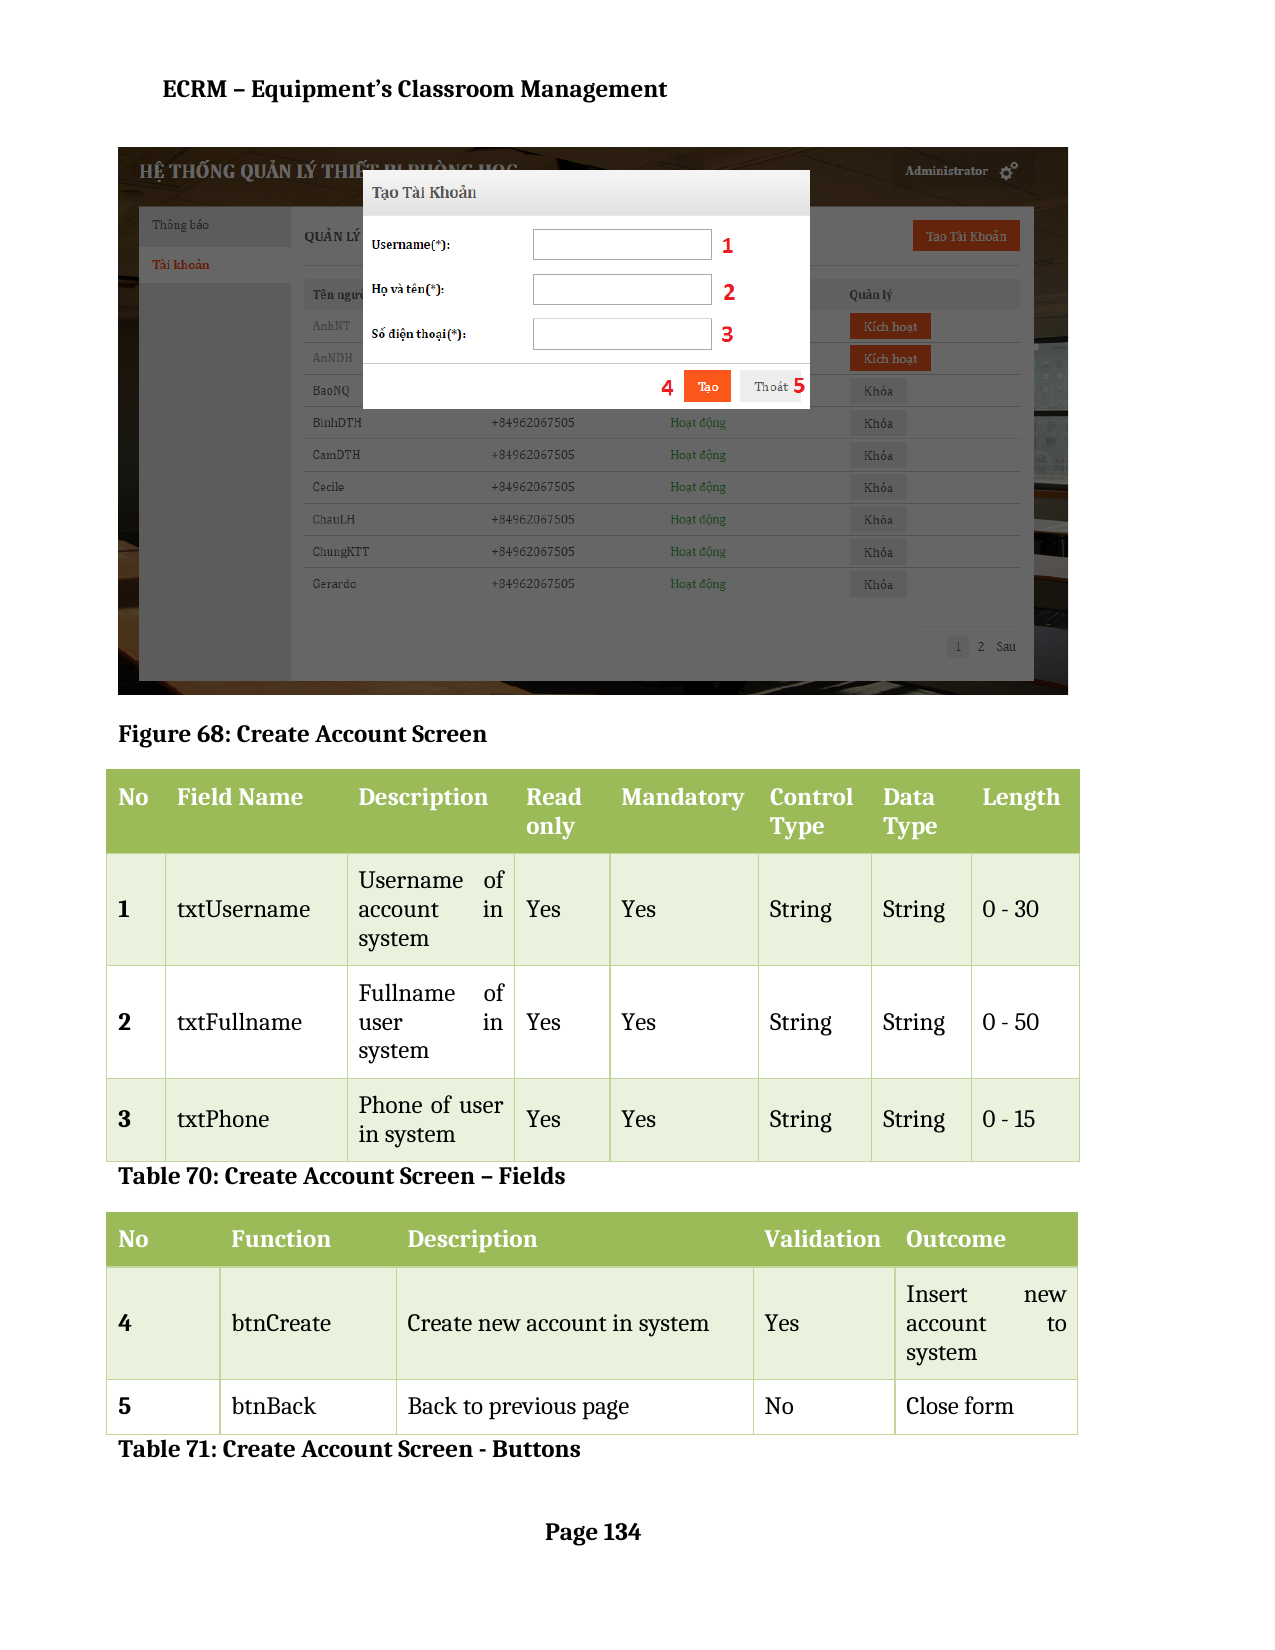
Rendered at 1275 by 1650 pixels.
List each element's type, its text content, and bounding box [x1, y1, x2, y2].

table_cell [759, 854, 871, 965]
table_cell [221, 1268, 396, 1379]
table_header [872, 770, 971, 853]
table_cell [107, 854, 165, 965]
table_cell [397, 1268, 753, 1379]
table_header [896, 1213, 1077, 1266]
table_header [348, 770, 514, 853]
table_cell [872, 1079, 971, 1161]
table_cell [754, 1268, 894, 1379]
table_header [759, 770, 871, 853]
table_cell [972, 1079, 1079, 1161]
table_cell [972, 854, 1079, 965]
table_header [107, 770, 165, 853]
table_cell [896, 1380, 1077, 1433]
text Figure 68: Create Account Screen [118, 720, 1068, 748]
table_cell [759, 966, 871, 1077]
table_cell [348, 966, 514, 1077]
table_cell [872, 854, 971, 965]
text Table 70: Create Account Screen – Fields [118, 1162, 1068, 1191]
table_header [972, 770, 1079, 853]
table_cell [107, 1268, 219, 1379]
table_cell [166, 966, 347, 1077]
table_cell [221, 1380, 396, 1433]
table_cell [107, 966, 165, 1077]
text Table 71: Create Account Screen - Buttons [118, 1435, 1068, 1463]
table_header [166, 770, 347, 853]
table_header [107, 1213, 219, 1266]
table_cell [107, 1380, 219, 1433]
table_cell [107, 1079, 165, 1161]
picture [118, 147, 1069, 695]
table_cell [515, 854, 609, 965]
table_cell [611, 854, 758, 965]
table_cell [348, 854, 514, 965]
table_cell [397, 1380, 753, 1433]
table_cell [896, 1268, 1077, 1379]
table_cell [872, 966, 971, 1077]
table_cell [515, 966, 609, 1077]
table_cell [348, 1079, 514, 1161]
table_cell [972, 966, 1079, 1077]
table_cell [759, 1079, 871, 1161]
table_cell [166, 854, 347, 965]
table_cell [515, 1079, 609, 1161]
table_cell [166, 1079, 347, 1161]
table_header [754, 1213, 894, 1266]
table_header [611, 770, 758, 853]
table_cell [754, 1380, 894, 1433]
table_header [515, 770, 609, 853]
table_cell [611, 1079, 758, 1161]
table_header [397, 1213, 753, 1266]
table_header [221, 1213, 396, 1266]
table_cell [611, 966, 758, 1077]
